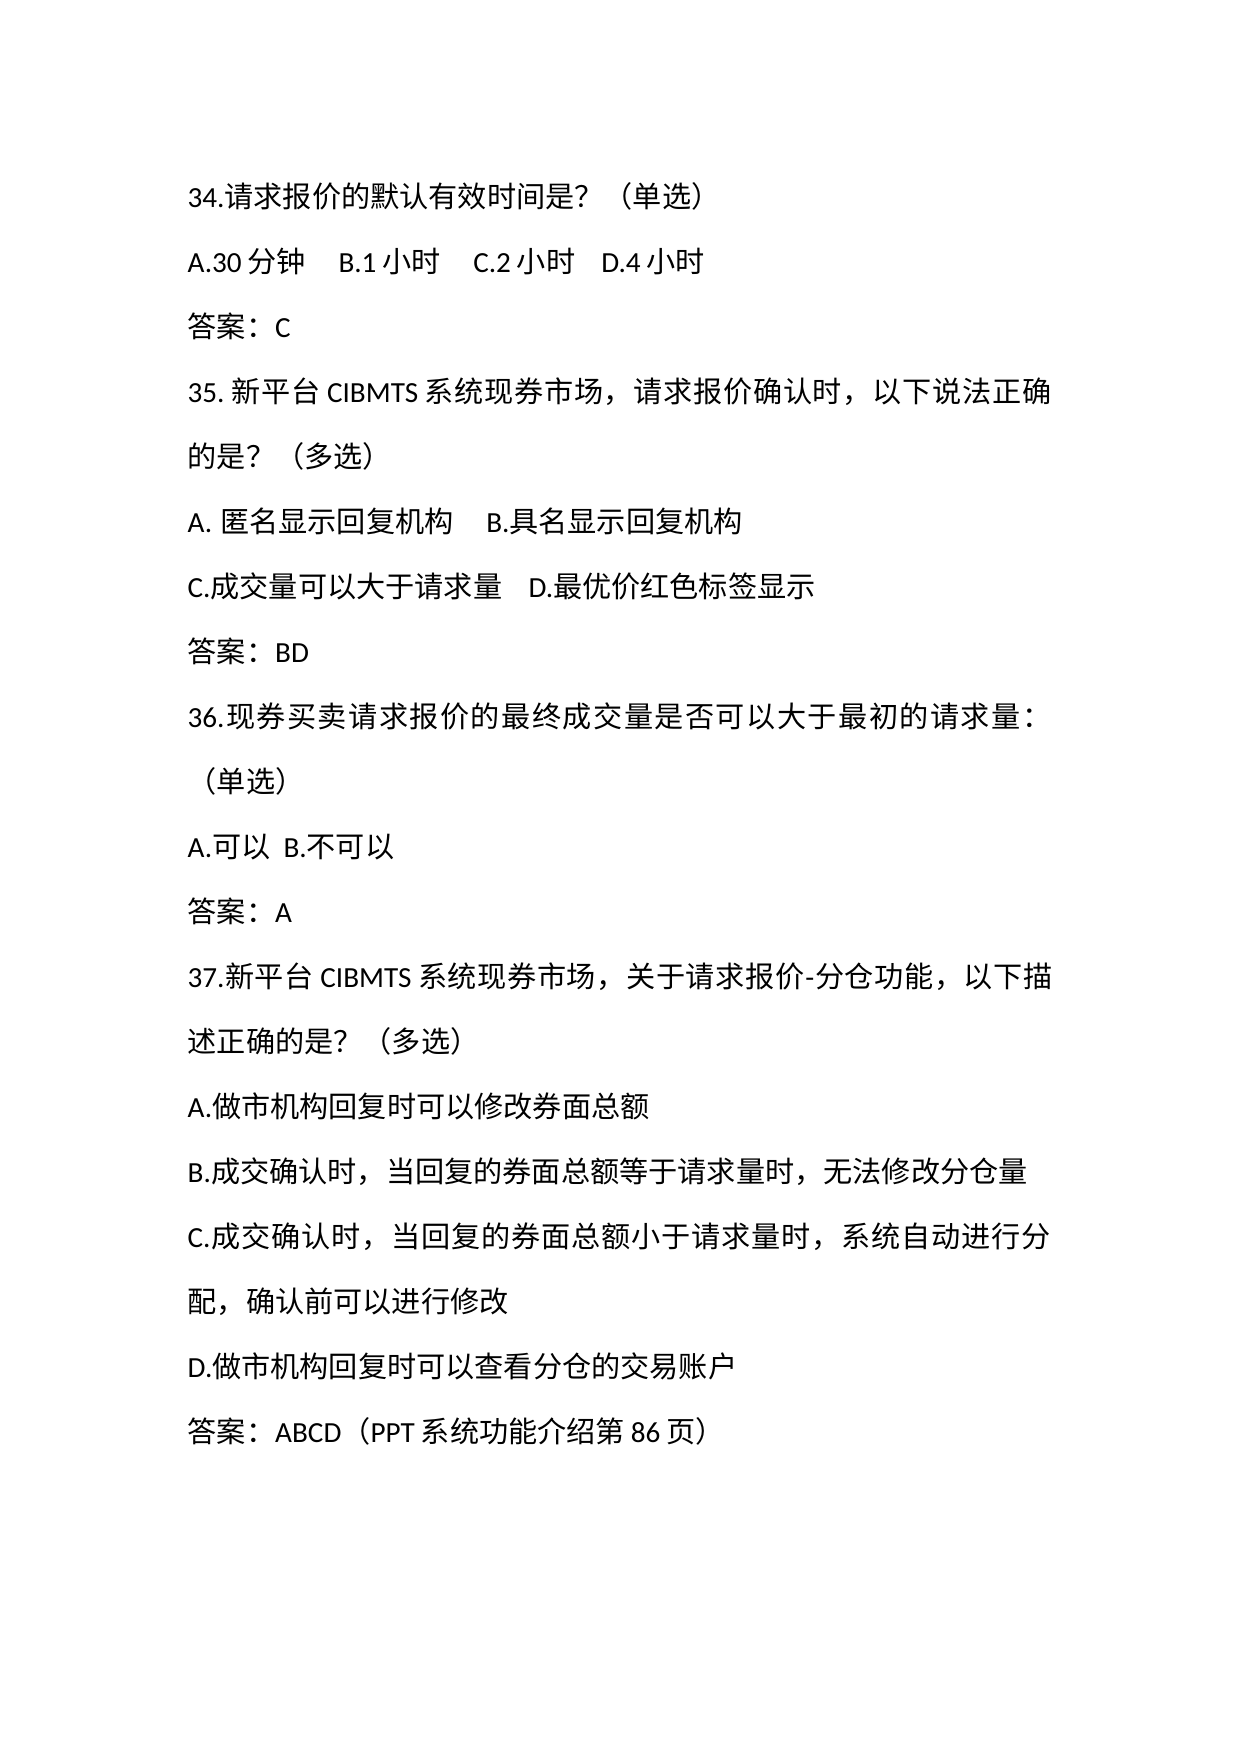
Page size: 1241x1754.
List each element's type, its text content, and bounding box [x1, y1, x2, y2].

list 匿名显示回复机构 B.具名显示回复机构 [187, 487, 1053, 552]
text 37.新平台CIBMTS系统现券市场，关于请求报价-分仓功能，以下描述正确的是？（多选） [187, 942, 1053, 1072]
text 答案：C [187, 292, 1053, 357]
text A.做市机构回复时可以修改券面总额 [187, 1072, 1053, 1137]
text 34.请求报价的默认有效时间是？（单选） [187, 162, 1053, 227]
text B.成交确认时，当回复的券面总额等于请求量时，无法修改分仓量 [187, 1137, 1053, 1202]
text 答案：ABCD（PPT系统功能介绍第86页） [187, 1397, 1053, 1462]
text C.成交确认时，当回复的券面总额小于请求量时，系统自动进行分配，确认前可以进行修改 [187, 1202, 1053, 1332]
text 36.现券买卖请求报价的最终成交量是否可以大于最初的请求量：（单选） [187, 682, 1053, 812]
list 新平台CIBMTS系统现券市场，请求报价确认时，以下说法正确的是？（多选） [187, 357, 1053, 487]
text A.可以 B.不可以 [187, 812, 1053, 877]
text D.做市机构回复时可以查看分仓的交易账户 [187, 1332, 1053, 1397]
text A.30分钟 B.1小时 C.2小时 D.4小时 [187, 227, 1053, 292]
text 答案：A [187, 877, 1053, 942]
text C.成交量可以大于请求量 D.最优价红色标签显示 [187, 552, 1053, 617]
text 答案：BD [187, 617, 1053, 682]
